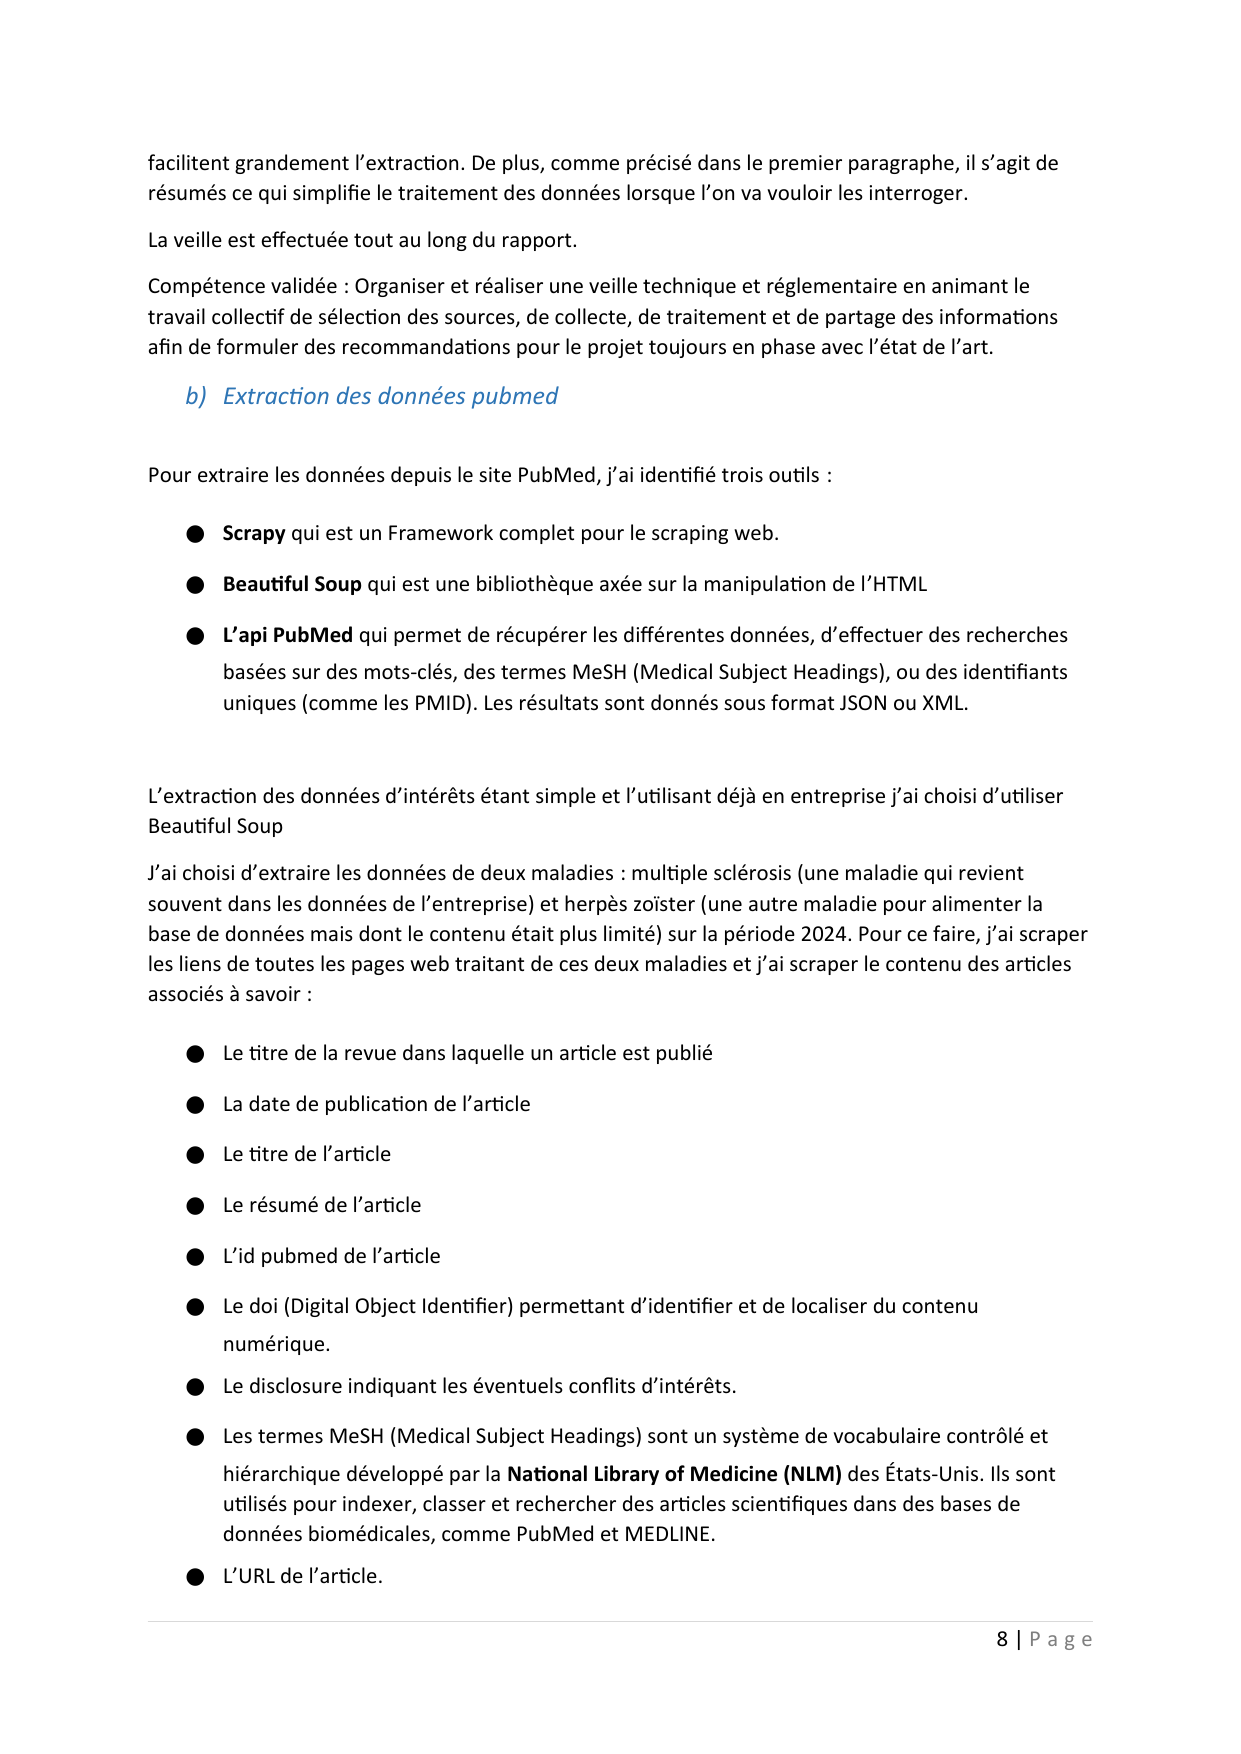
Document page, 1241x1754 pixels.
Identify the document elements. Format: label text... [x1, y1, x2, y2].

list Le doi (Digital Object Identifier) permettant d’identifier et de localiser du contenu numérique. [185, 1280, 1093, 1357]
list Le résumé de l’article [185, 1178, 1093, 1225]
list Le disclosure indiquant les éventuels conflits d’intérêts. [185, 1359, 1093, 1406]
subtitle Extraction des données pubmed [185, 379, 1093, 411]
list Scrapy qui est un Framework complet pour le scraping web. [185, 507, 1093, 554]
text L’extraction des données d’intérêts étant simple et l’utilisant déjà en entreprise j’ai choisi d’utiliser Beautiful Soup [148, 781, 1093, 840]
list L’api PubMed qui permet de récupérer les différentes données, d’effectuer des recherches basées sur des mots-clés, des termes MeSH (Medical Subject Headings), ou des identifiants uniques (comme les PMID). Les résultats sont donnés sous format JSON ou XML. [185, 608, 1093, 716]
text La veille est effectuée tout au long du rapport. [148, 225, 1093, 253]
list L’id pubmed de l’article [185, 1229, 1093, 1276]
text J’ai choisi d’extraire les données de deux maladies : multiple sclérosis (une maladie qui revient souvent dans les données de l’entreprise) et herpès zoïster (une autre maladie pour alimenter la base de données mais dont le contenu était plus limité) sur la période 2024. Pour ce faire, j’ai scraper les liens de toutes les pages web traitant de ces deux maladies et j’ai scraper le contenu des articles associés à savoir : [148, 858, 1093, 1007]
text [148, 148, 1093, 206]
text Compétence validée : Organiser et réaliser une veille technique et réglementaire en animant le travail collectif de sélection des sources, de collecte, de traitement et de partage des informations afin de formuler des recommandations pour le projet toujours en phase avec l’état de l’art. [148, 272, 1093, 360]
list Le titre de la revue dans laquelle un article est publié [185, 1026, 1093, 1073]
list Le titre de l’article [185, 1128, 1093, 1175]
list Les termes MeSH (Medical Subject Headings) sont un système de vocabulaire contrôlé et hiérarchique développé par la National Library of Medicine (NLM) des États-Unis. Ils sont utilisés pour indexer, classer et rechercher des articles scientifiques dans des bases de données biomédicales, comme PubMed et MEDLINE. [185, 1410, 1093, 1548]
list La date de publication de l’article [185, 1077, 1093, 1124]
list Beautiful Soup qui est une bibliothèque axée sur la manipulation de l’HTML [185, 558, 1093, 604]
text Pour extraire les données depuis le site PubMed, j’ai identifié trois outils : [148, 460, 1093, 488]
list L’URL de l’article. [185, 1550, 1093, 1597]
